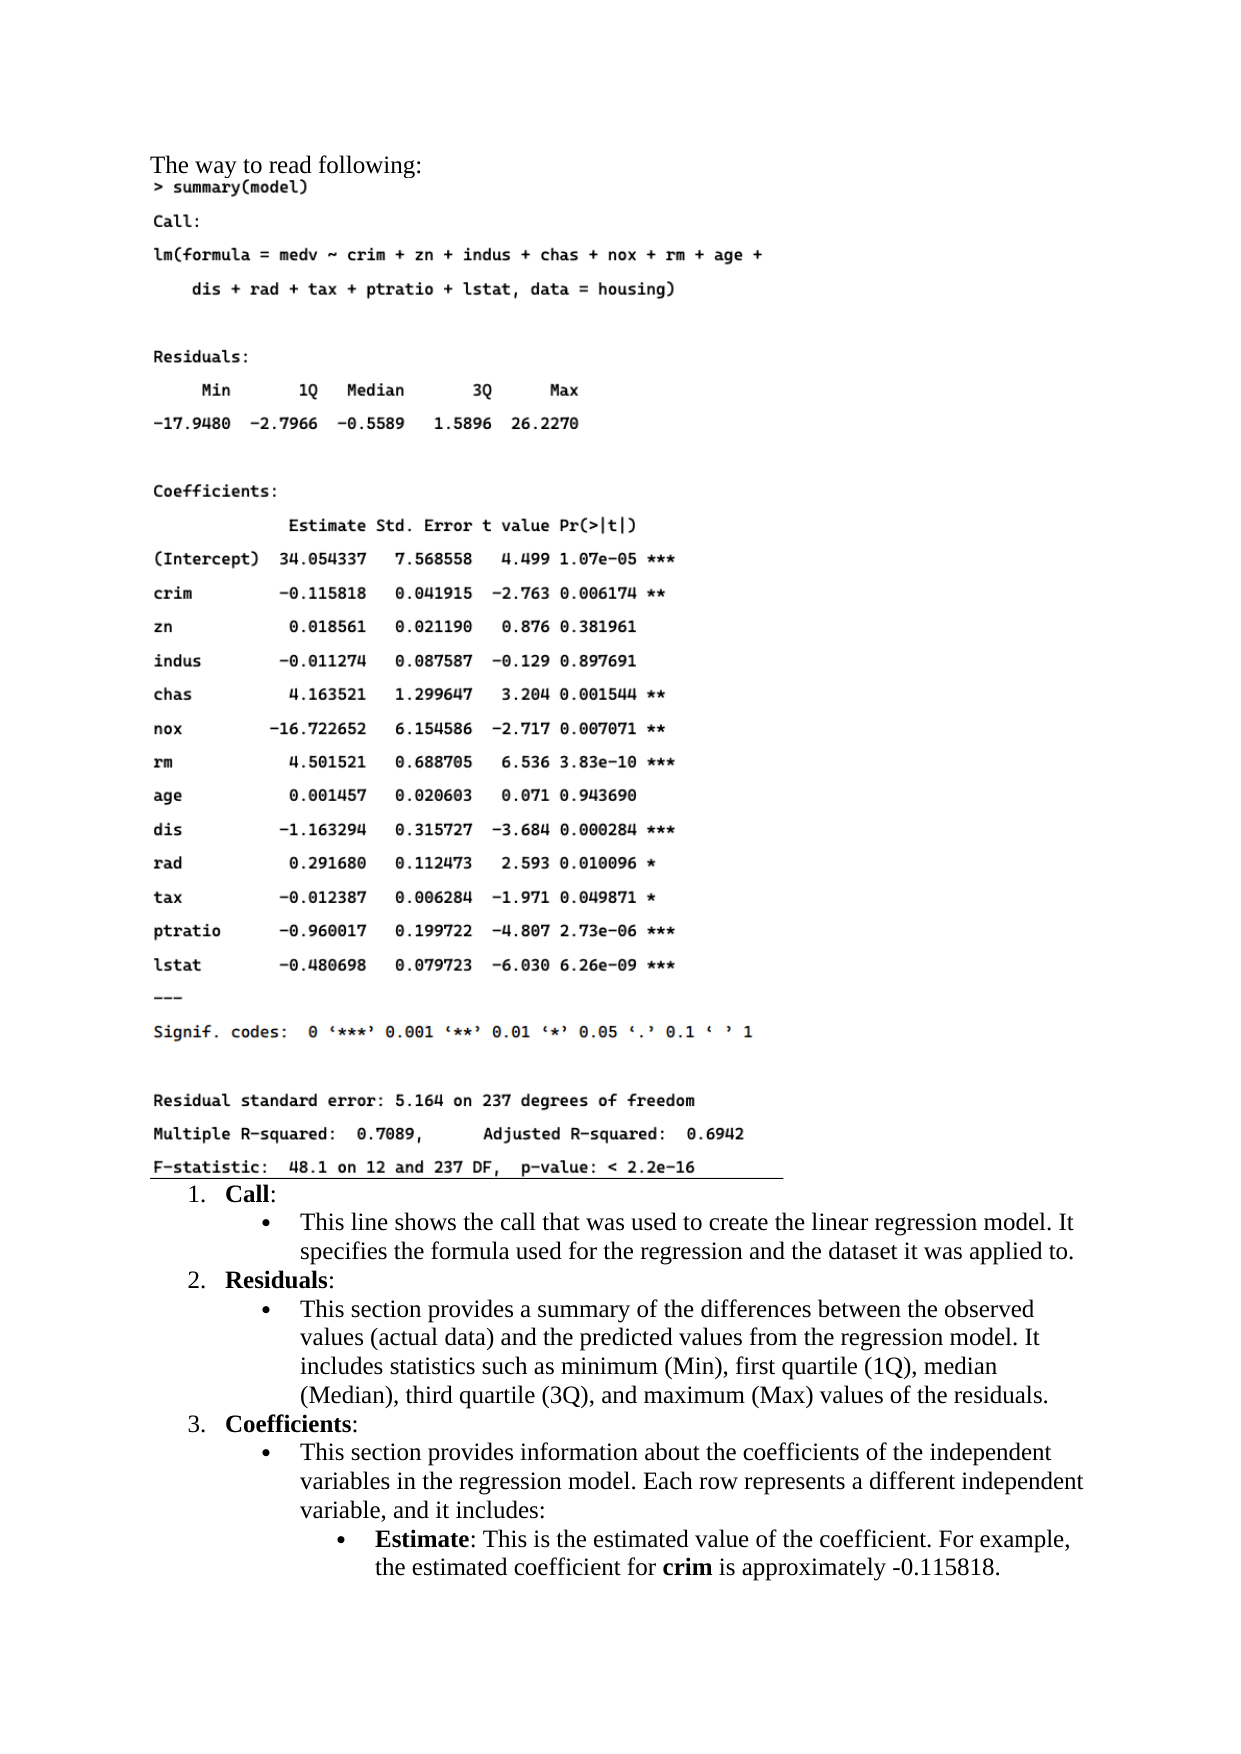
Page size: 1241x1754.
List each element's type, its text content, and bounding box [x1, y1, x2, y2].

list This section provides a summary of the differences between the observed values (actual data) and the predicted values from the regression model. It includes statistics such as minimum (Min), first quartile (1Q), median (Median), third quartile (3Q), and maximum (Max) values of the residuals. [262, 1294, 1090, 1409]
picture [150, 178, 784, 1179]
list Estimate: This is the estimated value of the coefficient. For example, the estimated coefficient for crim is approximately -0.115818. [337, 1524, 1090, 1581]
list Call: [187, 1179, 1090, 1207]
list This section provides information about the coefficients of the independent variables in the regression model. Each row represents a different independent variable, and it includes: [262, 1437, 1090, 1524]
list Coefficients: [187, 1409, 1090, 1437]
list This line shows the call that was used to create the linear regression model. It specifies the formula used for the regression and the dataset it was applied to. [262, 1207, 1090, 1265]
list Residuals: [187, 1265, 1090, 1294]
